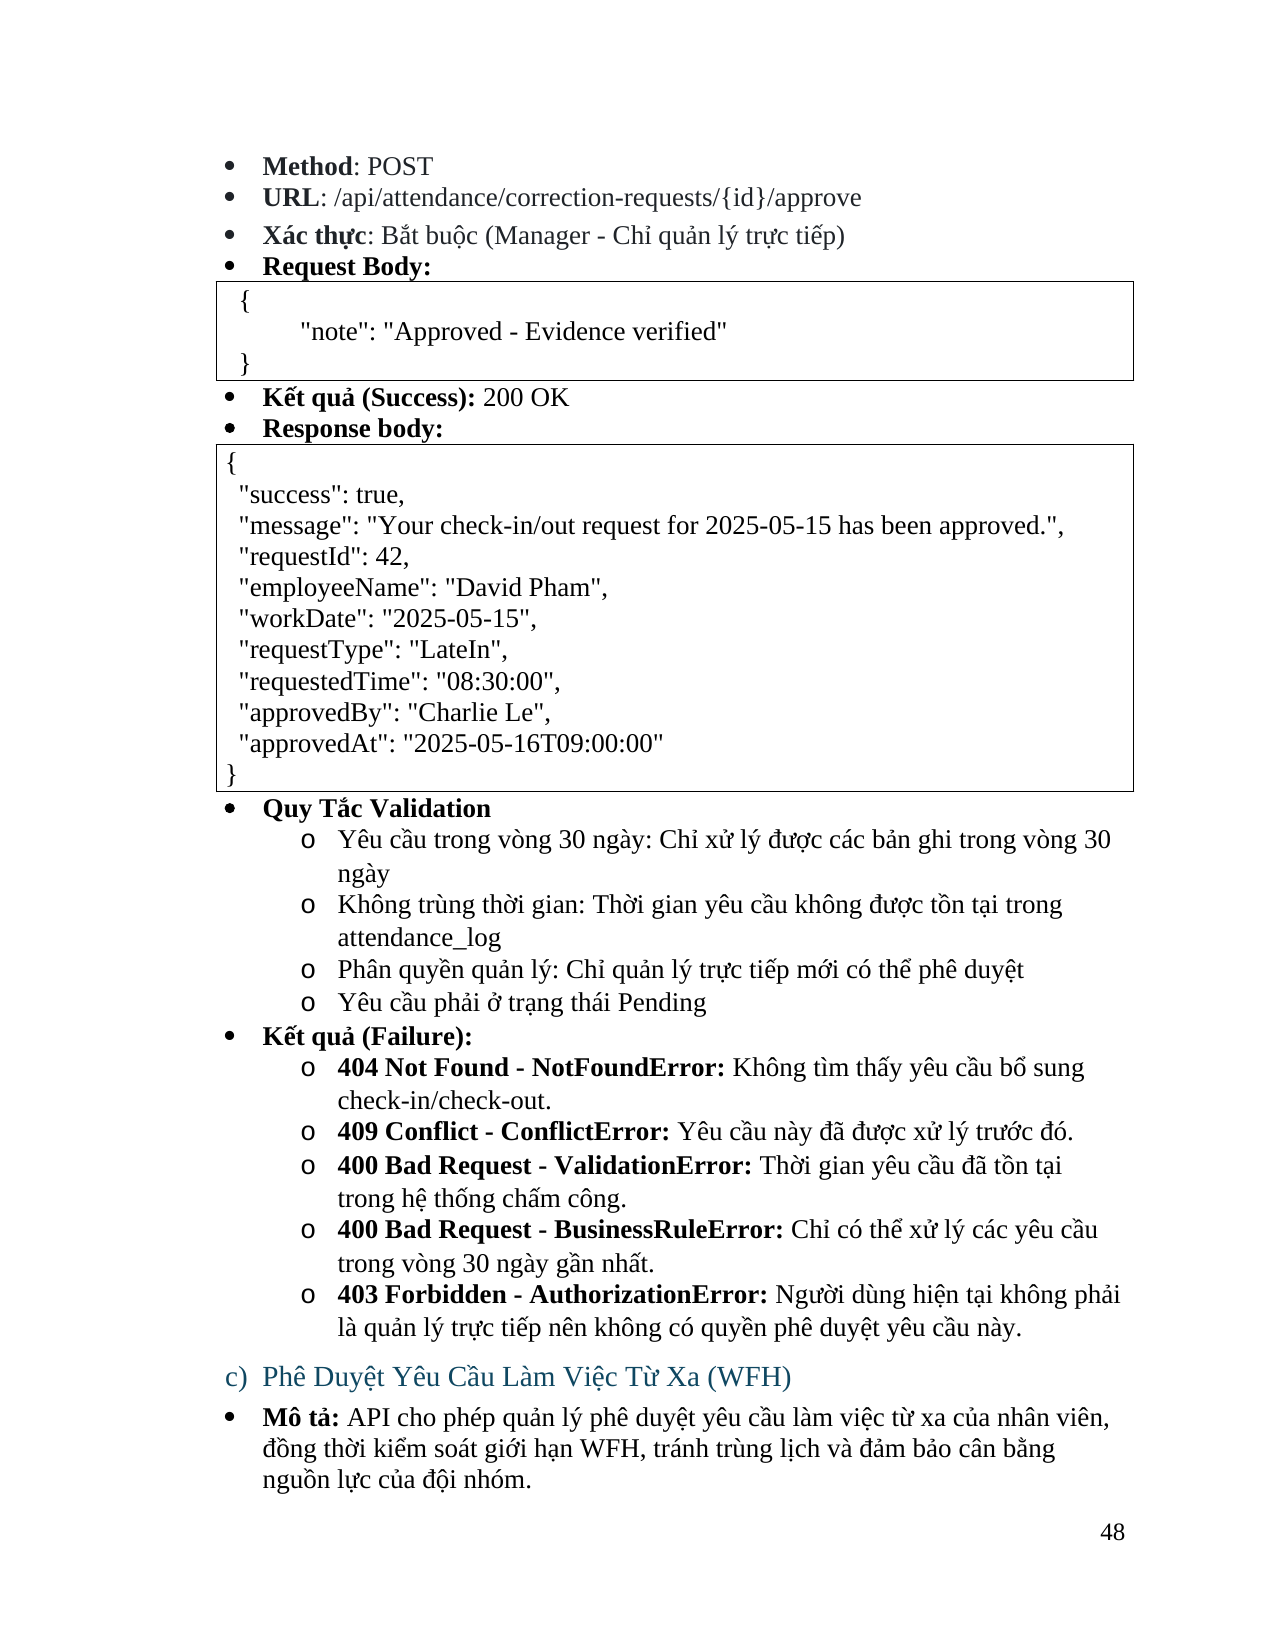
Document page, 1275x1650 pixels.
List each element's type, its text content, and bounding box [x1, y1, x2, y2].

list Method: POST [225, 150, 1125, 181]
list URL: /api/attendance/correction-requests/{id}/approve [225, 181, 1125, 212]
text "employeeName": "David Pham", [217, 568, 1133, 599]
list Yêu cầu phải ở trạng thái Pending [300, 986, 1125, 1019]
text "note": "Approved - Evidence verified" [217, 312, 1133, 343]
list Request Body: [225, 250, 1125, 281]
list Phân quyền quản lý: Chỉ quản lý trực tiếp mới có thể phê duyệt [300, 953, 1125, 986]
list Yêu cầu trong vòng 30 ngày: Chỉ xử lý được các bản ghi trong vòng 30 ngày [300, 823, 1125, 888]
text "approvedAt": "2025-05-16T09:00:00" [217, 724, 1133, 755]
list 409 Conflict - ConflictError: Yêu cầu này đã được xử lý trước đó. [300, 1115, 1125, 1149]
subtitle c) Phê Duyệt Yêu Cầu Làm Việc Từ Xa (WFH) [225, 1359, 1125, 1393]
list Không trùng thời gian: Thời gian yêu cầu không được tồn tại trong attendance_log [300, 888, 1125, 953]
text { [217, 282, 1133, 312]
list 403 Forbidden - AuthorizationError: Người dùng hiện tại không phải là quản lý trực tiếp nên không có quyền phê duyệt yêu cầu này. [300, 1278, 1125, 1343]
text "approvedBy": "Charlie Le", [217, 693, 1133, 724]
list Kết quả (Success): 200 OK [225, 381, 1125, 412]
list Mô tả: API cho phép quản lý phê duyệt yêu cầu làm việc từ xa của nhân viên, đồng thời kiểm soát giới hạn WFH, tránh trùng lịch và đảm bảo cân bằng nguồn lực của đội nhóm. [225, 1401, 1125, 1495]
text "workDate": "2025-05-15", [217, 599, 1133, 630]
text "requestId": 42, [217, 537, 1133, 568]
list Kết quả (Failure): [225, 1019, 1125, 1051]
text } [217, 343, 1133, 380]
list 400 Bad Request - BusinessRuleError: Chỉ có thể xử lý các yêu cầu trong vòng 30 ngày gần nhất. [300, 1213, 1125, 1278]
text "requestType": "LateIn", [217, 630, 1133, 661]
list 400 Bad Request - ValidationError: Thời gian yêu cầu đã tồn tại trong hệ thống chấm công. [300, 1149, 1125, 1213]
text { [217, 445, 1133, 474]
list 404 Not Found - NotFoundError: Không tìm thấy yêu cầu bổ sung check-in/check-out. [300, 1051, 1125, 1115]
text } [217, 755, 1133, 791]
text "message": "Your check-in/out request for 2025-05-15 has been approved.", [217, 506, 1133, 537]
list Xác thực: Bắt buộc (Manager - Chỉ quản lý trực tiếp) [225, 219, 1125, 250]
list Response body: [225, 412, 1125, 443]
text "success": true, [217, 474, 1133, 506]
text "requestedTime": "08:30:00", [217, 661, 1133, 693]
list Quy Tắc Validation [225, 792, 1125, 823]
